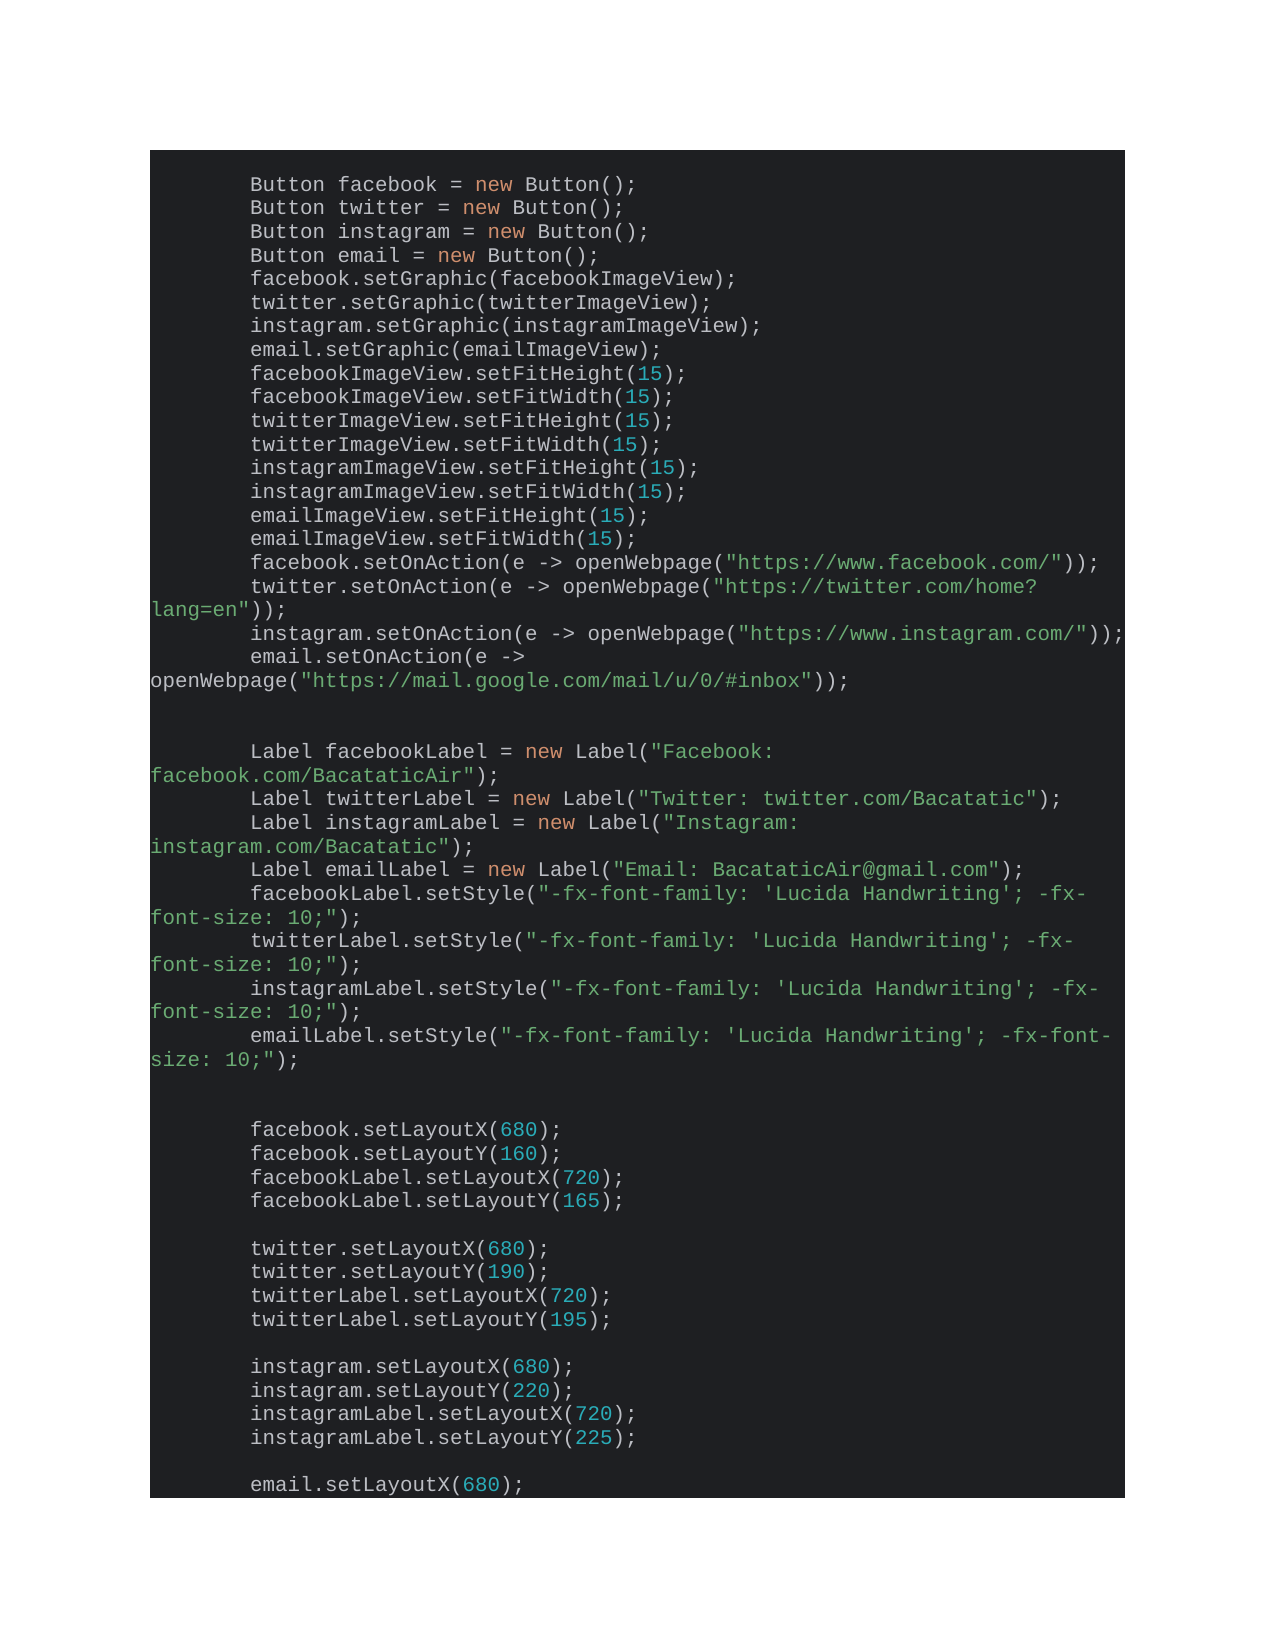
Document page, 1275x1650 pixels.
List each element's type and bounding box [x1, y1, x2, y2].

text [150, 150, 1125, 1498]
